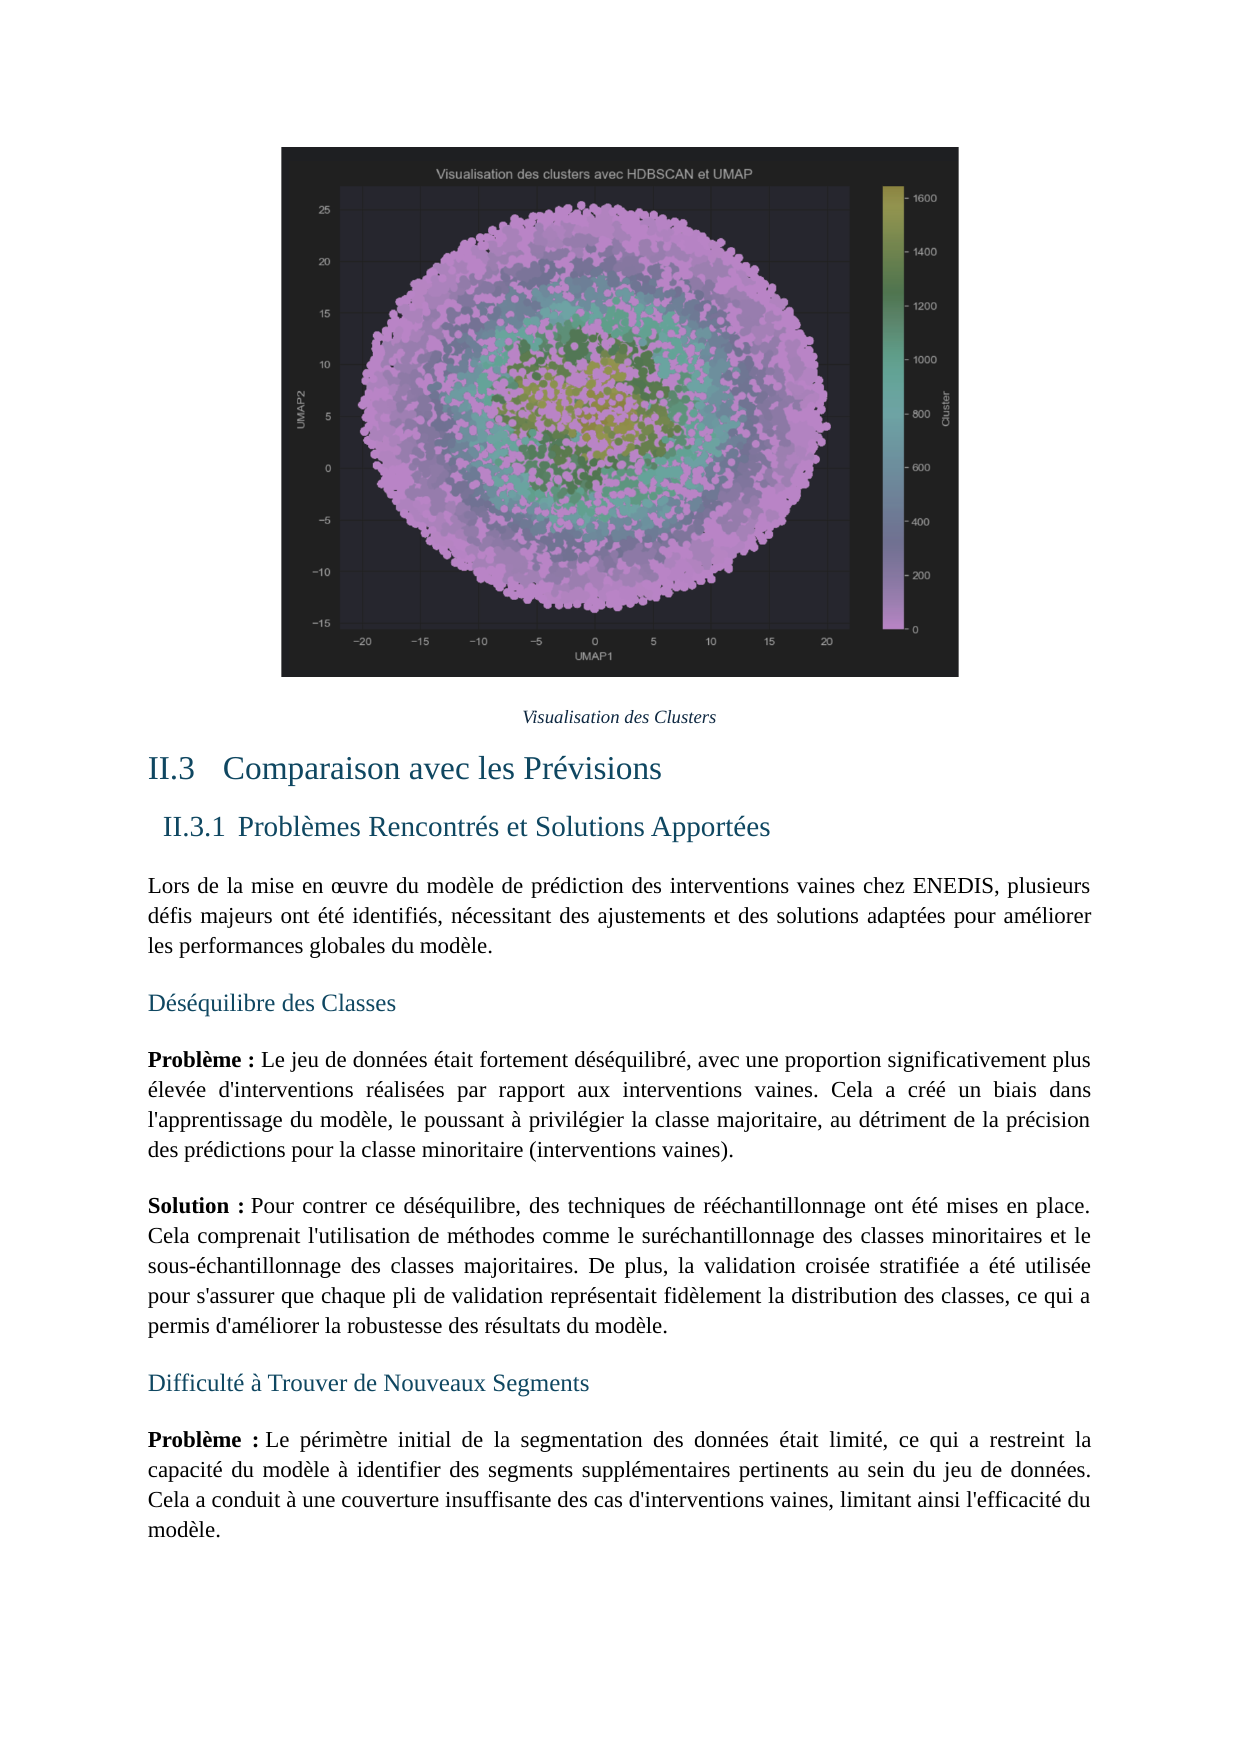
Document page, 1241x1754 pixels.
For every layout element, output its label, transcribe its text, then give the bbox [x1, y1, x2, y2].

subtitle Déséquilibre des Classes [148, 988, 1093, 1017]
subtitle Comparaison avec les Prévisions [148, 748, 1093, 786]
text Lors de la mise en œuvre du modèle de prédiction des interventions vaines chez ENEDIS, plusieurs défis majeurs ont été identifiés, nécessitant des ajustements et des solutions adaptées pour améliorer les performances globales du modèle. [148, 872, 1093, 959]
picture [281, 147, 959, 677]
text Problème : Le jeu de données était fortement déséquilibré, avec une proportion significativement plus élevée d'interventions réalisées par rapport aux interventions vaines. Cela a créé un biais dans l'apprentissage du modèle, le poussant à privilégier la classe majoritaire, au détriment de la précision des prédictions pour la classe minoritaire (interventions vaines). [148, 1046, 1093, 1163]
text Visualisation des Clusters [148, 706, 1093, 727]
subtitle Difficulté à Trouver de Nouveaux Segments [148, 1368, 1093, 1396]
subtitle Problèmes Rencontrés et Solutions Apportées [163, 809, 1093, 842]
text Solution : Pour contrer ce déséquilibre, des techniques de rééchantillonnage ont été mises en place. Cela comprenait l'utilisation de méthodes comme le suréchantillonnage des classes minoritaires et le sous-échantillonnage des classes majoritaires. De plus, la validation croisée stratifiée a été utilisée pour s'assurer que chaque pli de validation représentait fidèlement la distribution des classes, ce qui a permis d'améliorer la robustesse des résultats du modèle. [148, 1192, 1093, 1339]
text Problème : Le périmètre initial de la segmentation des données était limité, ce qui a restreint la capacité du modèle à identifier des segments supplémentaires pertinents au sein du jeu de données. Cela a conduit à une couverture insuffisante des cas d'interventions vaines, limitant ainsi l'efficacité du modèle. [148, 1426, 1093, 1543]
